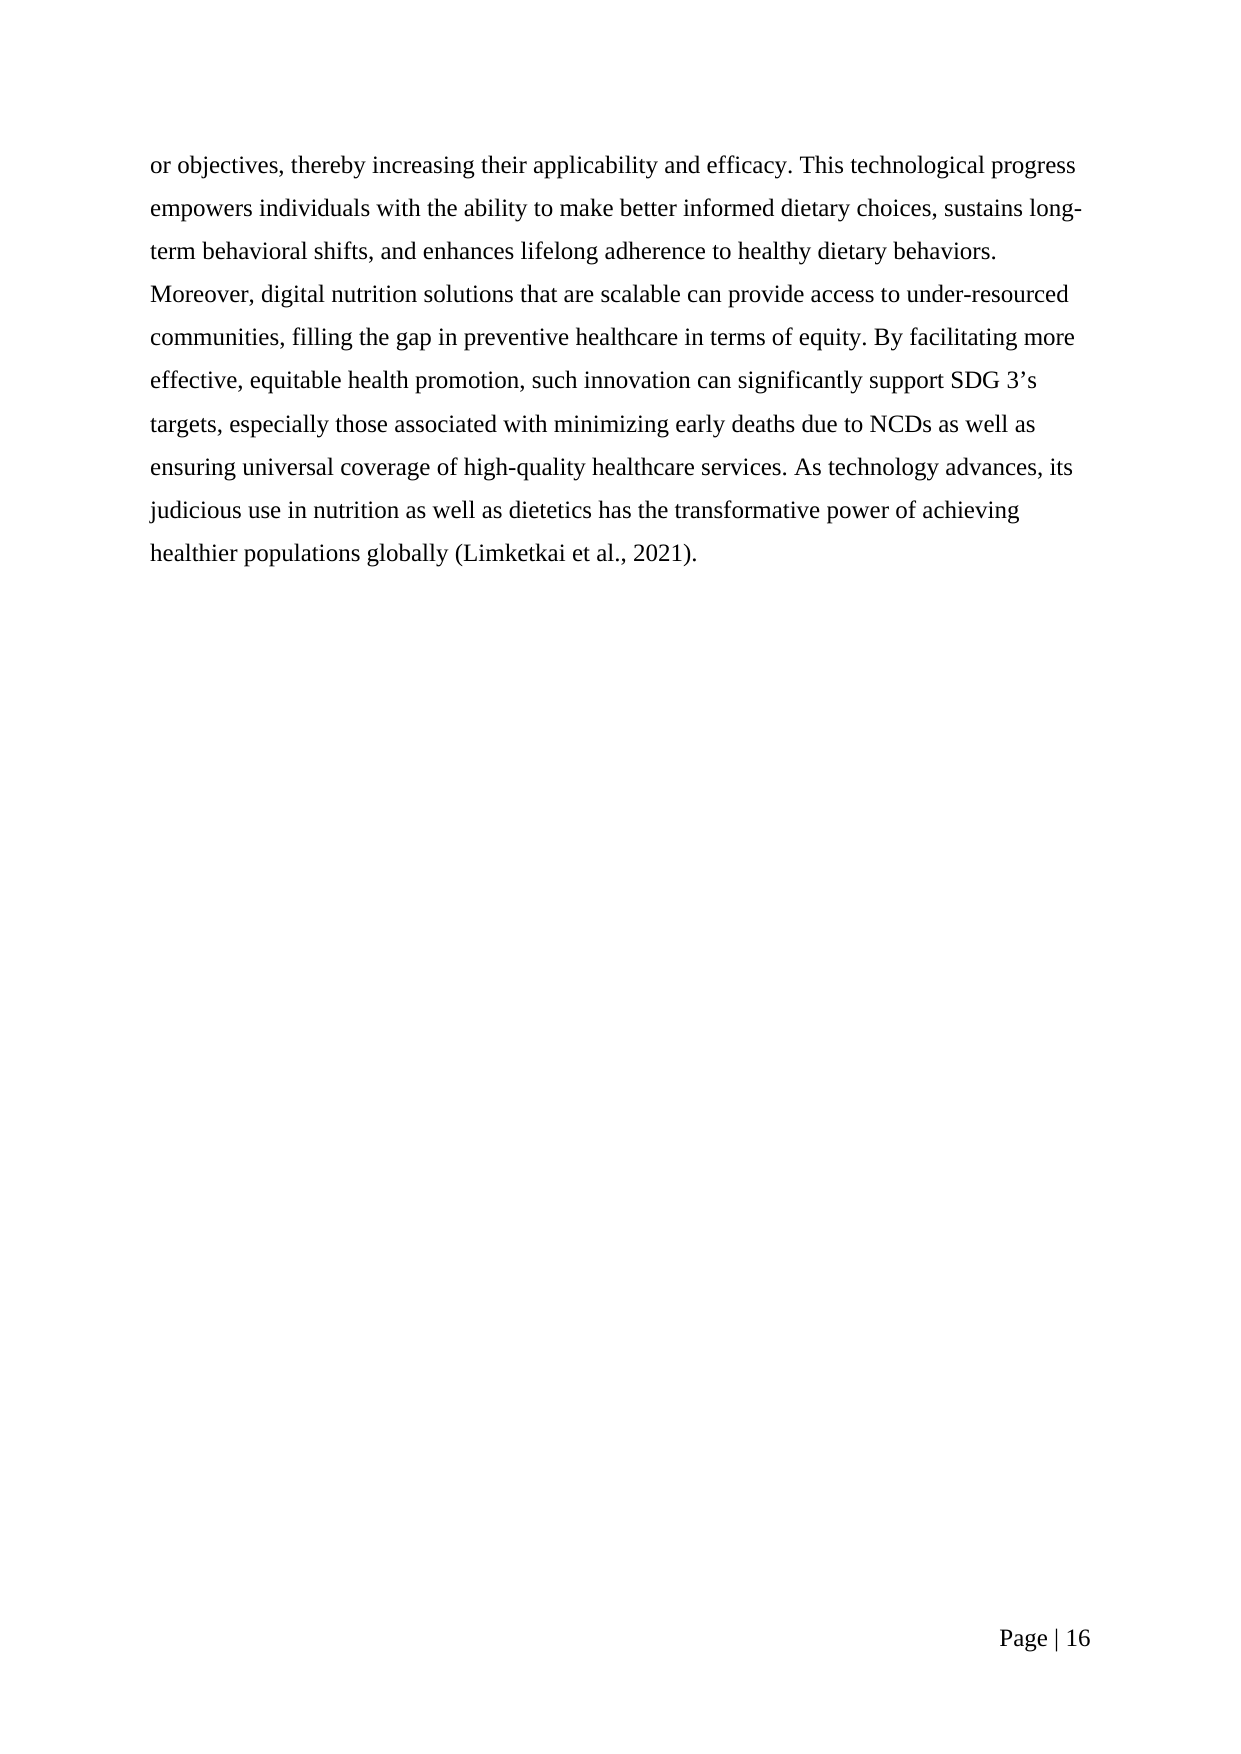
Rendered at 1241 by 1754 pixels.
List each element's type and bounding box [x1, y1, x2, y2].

text [150, 150, 1090, 567]
